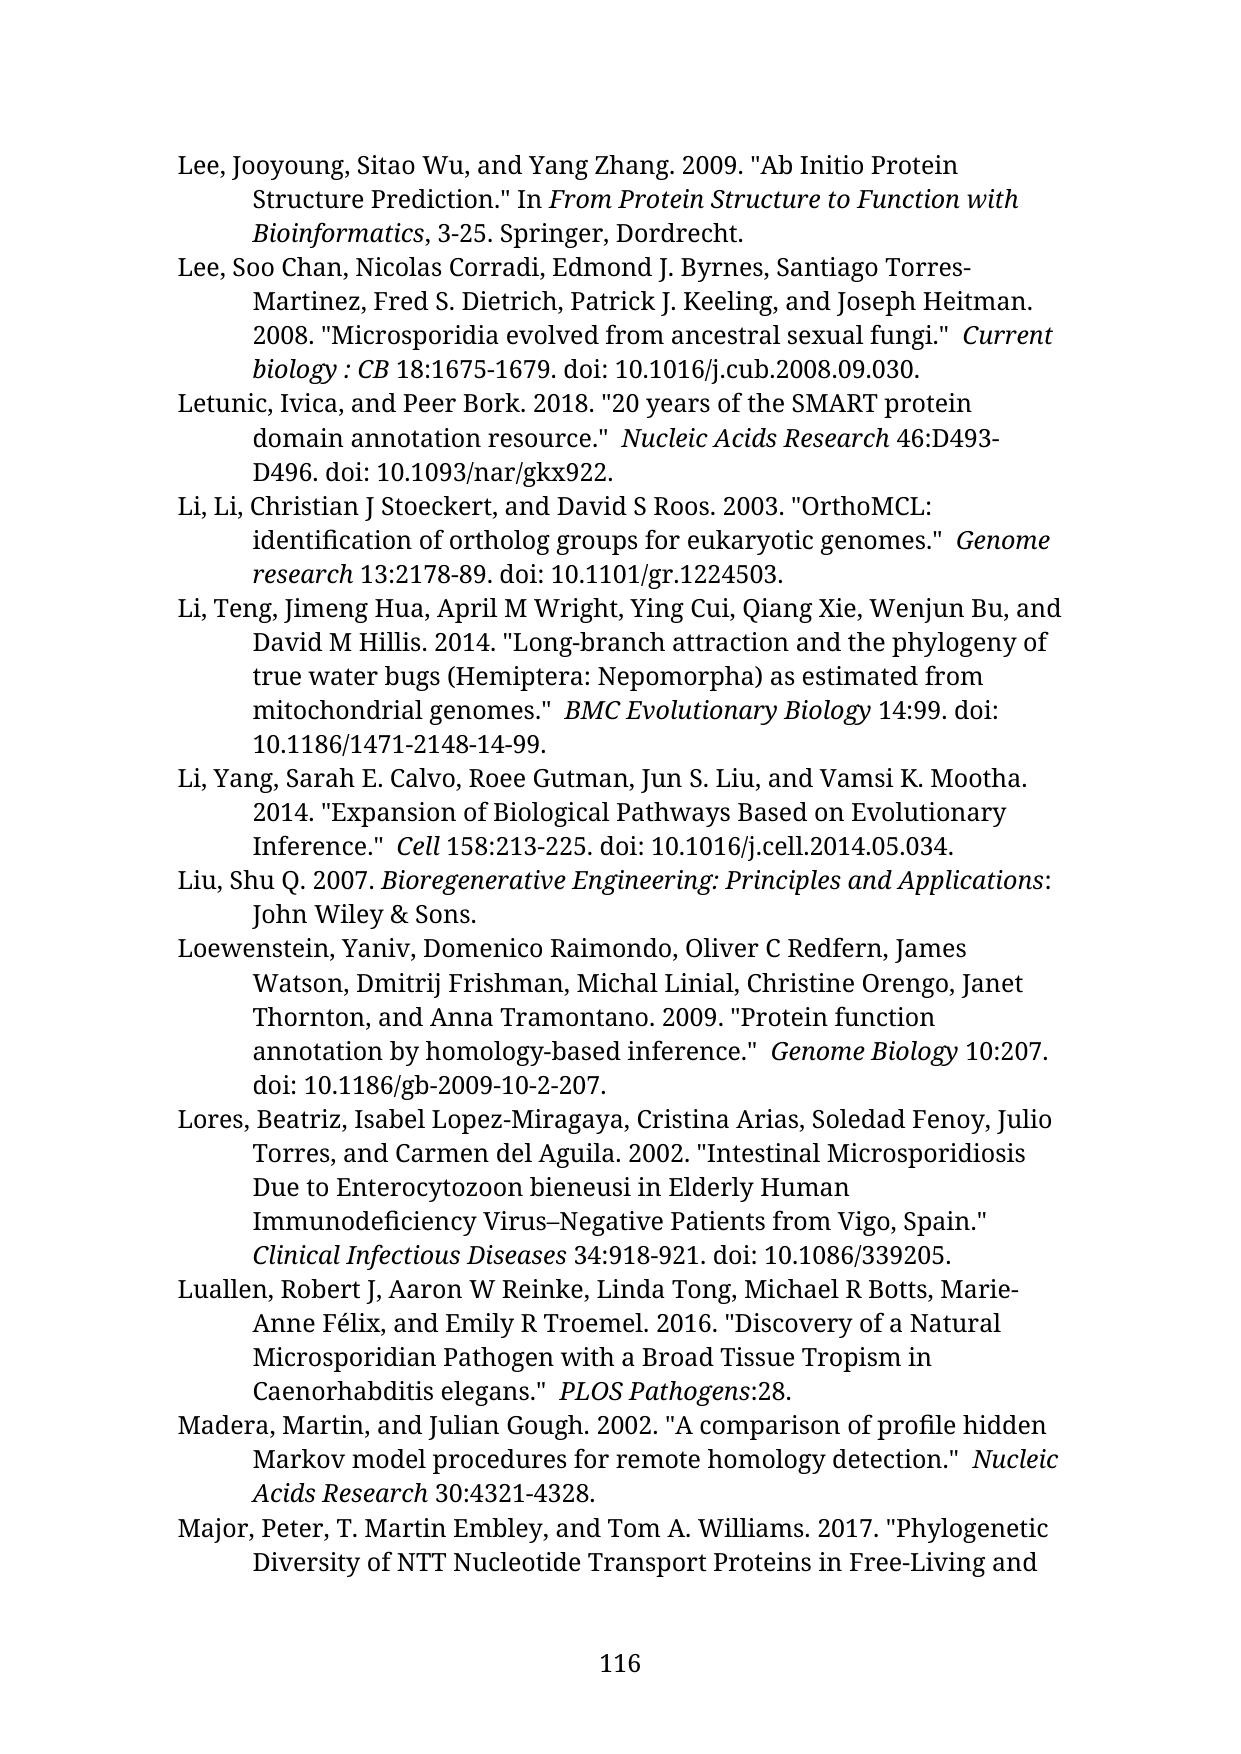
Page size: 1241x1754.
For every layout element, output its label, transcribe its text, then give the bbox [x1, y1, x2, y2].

text Luallen, Robert J, Aaron W Reinke, Linda Tong, Michael R Botts, Marie-Anne Félix, and Emily R Troemel. 2016. "Discovery of a Natural Microsporidian Pathogen with a Broad Tissue Tropism in Caenorhabditis elegans." PLOS Pathogens:28. [177, 1272, 1063, 1408]
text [177, 1510, 1063, 1578]
text Li, Teng, Jimeng Hua, April M Wright, Ying Cui, Qiang Xie, Wenjun Bu, and David M Hillis. 2014. "Long-branch attraction and the phylogeny of true water bugs (Hemiptera: Nepomorpha) as estimated from mitochondrial genomes." BMC Evolutionary Biology 14:99. doi: 10.1186/1471-2148-14-99. [177, 591, 1063, 761]
text Lee, Jooyoung, Sitao Wu, and Yang Zhang. 2009. "Ab Initio Protein Structure Prediction." In From Protein Structure to Function with Bioinformatics, 3-25. Springer, Dordrecht. [177, 148, 1063, 250]
text Madera, Martin, and Julian Gough. 2002. "A comparison of profile hidden Markov model procedures for remote homology detection." Nucleic Acids Research 30:4321-4328. [177, 1408, 1063, 1510]
text Li, Li, Christian J Stoeckert, and David S Roos. 2003. "OrthoMCL: identification of ortholog groups for eukaryotic genomes." Genome research 13:2178-89. doi: 10.1101/gr.1224503. [177, 488, 1063, 591]
text Lee, Soo Chan, Nicolas Corradi, Edmond J. Byrnes, Santiago Torres-Martinez, Fred S. Dietrich, Patrick J. Keeling, and Joseph Heitman. 2008. "Microsporidia evolved from ancestral sexual fungi." Current biology : CB 18:1675-1679. doi: 10.1016/j.cub.2008.09.030. [177, 250, 1063, 386]
text Lores, Beatriz, Isabel Lopez‐Miragaya, Cristina Arias, Soledad Fenoy, Julio Torres, and Carmen del Aguila. 2002. "Intestinal Microsporidiosis Due to Enterocytozoon bieneusi in Elderly Human Immunodeficiency Virus–Negative Patients from Vigo, Spain." Clinical Infectious Diseases 34:918-921. doi: 10.1086/339205. [177, 1101, 1063, 1272]
text Letunic, Ivica, and Peer Bork. 2018. "20 years of the SMART protein domain annotation resource." Nucleic Acids Research 46:D493-D496. doi: 10.1093/nar/gkx922. [177, 386, 1063, 488]
text Loewenstein, Yaniv, Domenico Raimondo, Oliver C Redfern, James Watson, Dmitrij Frishman, Michal Linial, Christine Orengo, Janet Thornton, and Anna Tramontano. 2009. "Protein function annotation by homology-based inference." Genome Biology 10:207. doi: 10.1186/gb-2009-10-2-207. [177, 931, 1063, 1101]
text Liu, Shu Q. 2007. Bioregenerative Engineering: Principles and Applications: John Wiley & Sons. [177, 863, 1063, 931]
text Li, Yang, Sarah E. Calvo, Roee Gutman, Jun S. Liu, and Vamsi K. Mootha. 2014. "Expansion of Biological Pathways Based on Evolutionary Inference." Cell 158:213-225. doi: 10.1016/j.cell.2014.05.034. [177, 761, 1063, 863]
